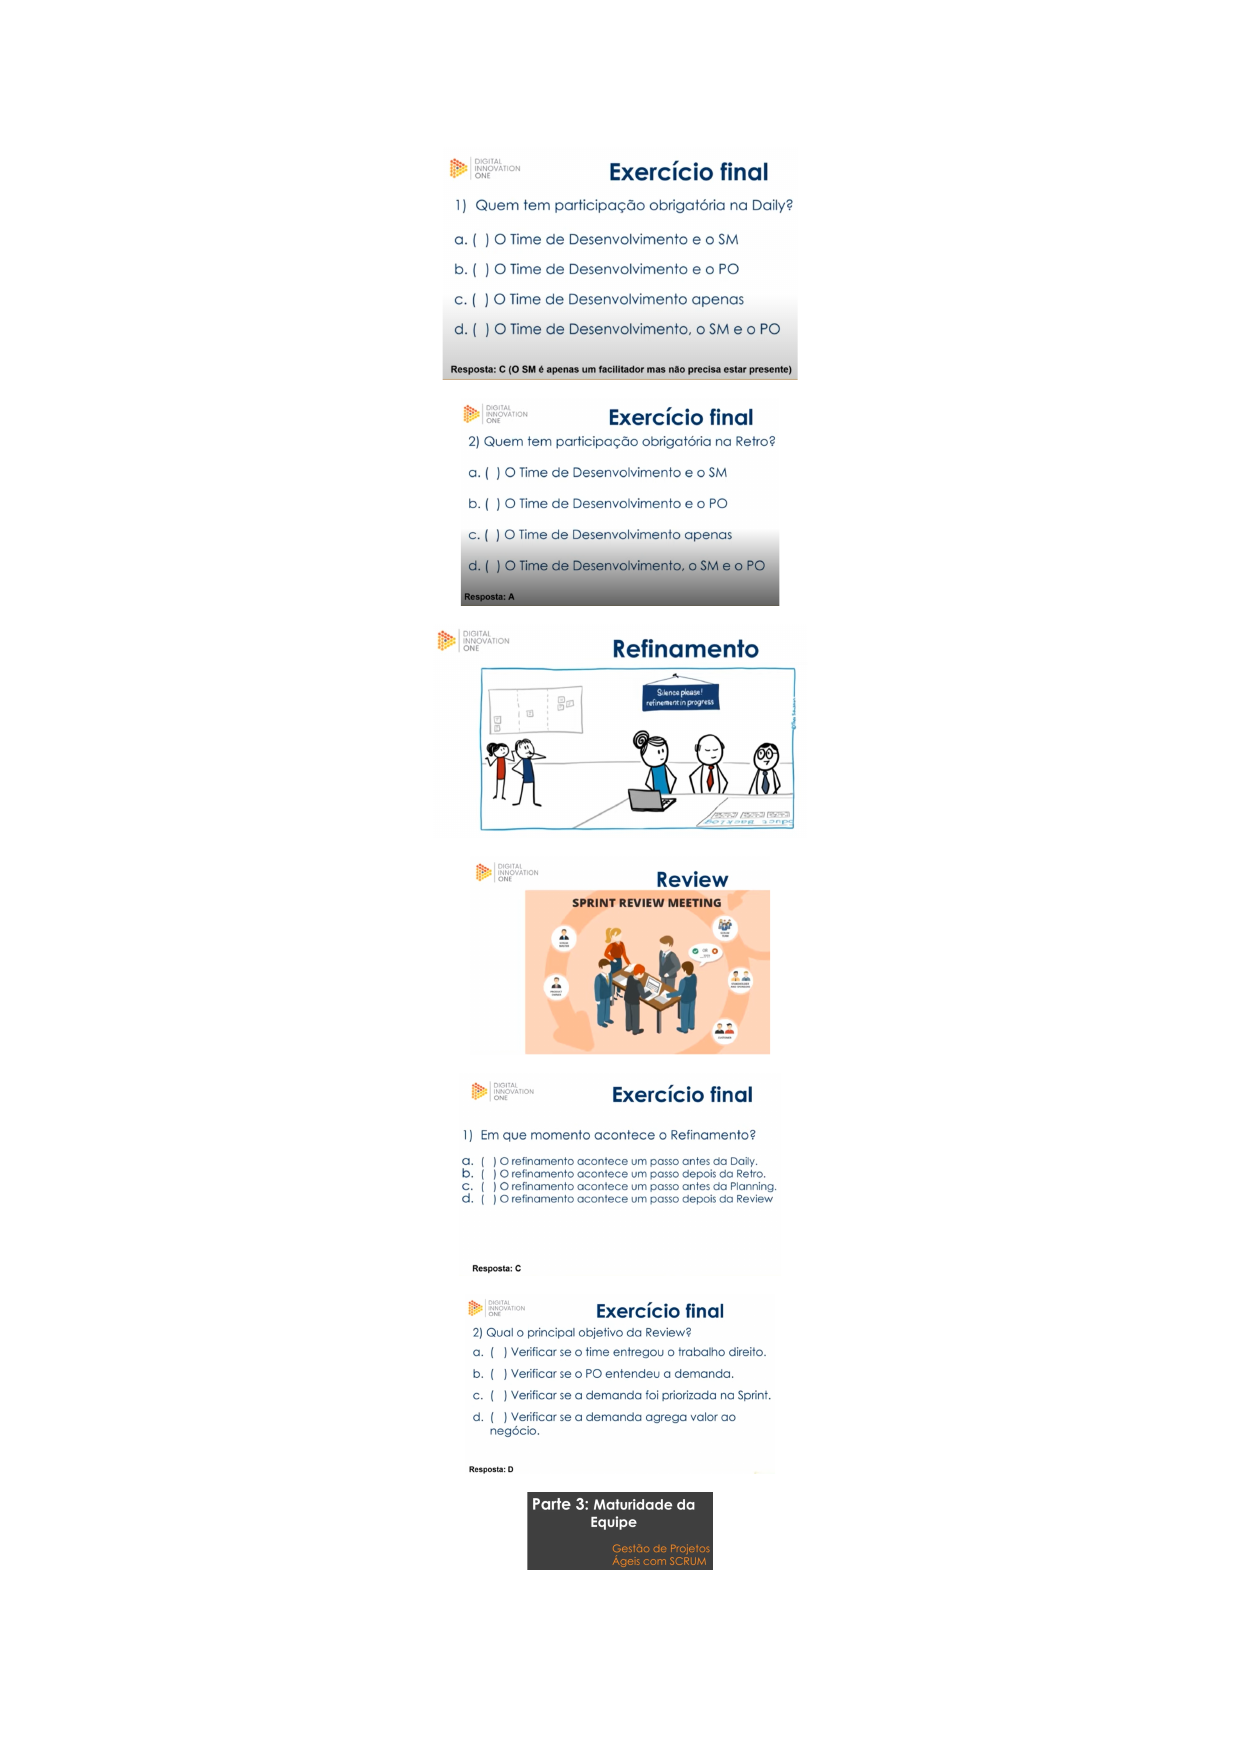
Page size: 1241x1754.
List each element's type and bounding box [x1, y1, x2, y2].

picture [442, 147, 798, 380]
picture [460, 398, 780, 606]
picture [527, 1492, 713, 1570]
picture [470, 856, 771, 1055]
picture [465, 1294, 775, 1474]
picture [458, 1073, 782, 1276]
picture [433, 624, 808, 838]
